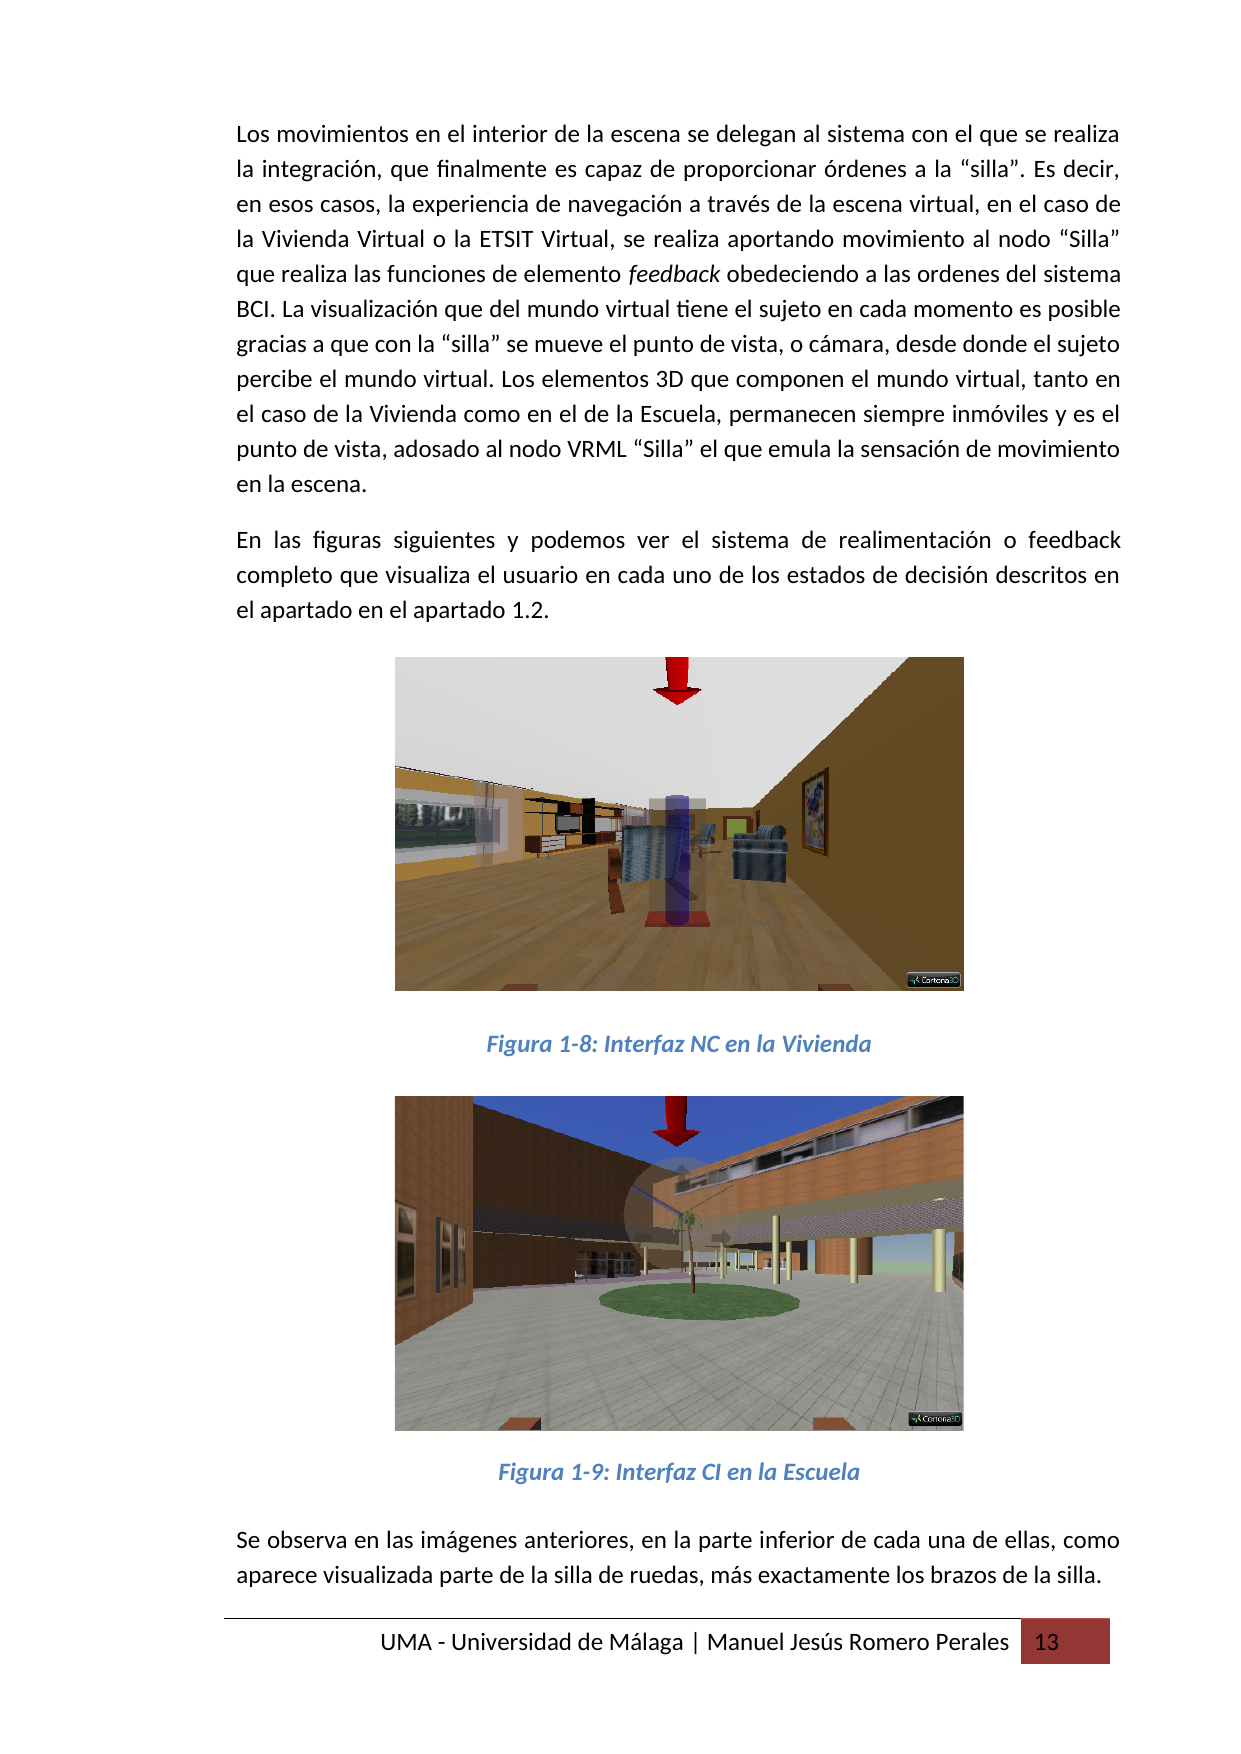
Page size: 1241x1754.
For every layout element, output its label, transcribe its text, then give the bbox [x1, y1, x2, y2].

picture [394, 1096, 964, 1431]
text Se observa en las imágenes anteriores, en la parte inferior de cada una de ellas, como aparece visualizada parte de la silla de ruedas, más exactamente los brazos de la silla. [236, 1524, 1122, 1590]
text En las figuras siguientes y podemos ver el sistema de realimentación o feedback completo que visualiza el usuario en cada uno de los estados de decisión descritos en el apartado en el apartado 1.2. [236, 524, 1122, 624]
text Los movimientos en el interior de la escena se delegan al sistema con el que se realiza la integración, que finalmente es capaz de proporcionar órdenes a la “silla”. Es decir, en esos casos, la experiencia de navegación a través de la escena virtual, en el caso de la Vivienda Virtual o la ETSIT Virtual, se realiza aportando movimiento al nodo “Silla” que realiza las funciones de elemento feedback obedeciendo a las ordenes del sistema BCI. La visualización que del mundo virtual tiene el sujeto en cada momento es posible gracias a que con la “silla” se mueve el punto de vista, o cámara, desde donde el sujeto percibe el mundo virtual. Los elementos 3D que componen el mundo virtual, tanto en el caso de la Vivienda como en el de la Escuela, permanecen siempre inmóviles y es el punto de vista, adosado al nodo VRML “Silla” el que emula la sensación de movimiento en la escena. [236, 118, 1122, 499]
picture [387, 649, 972, 1003]
